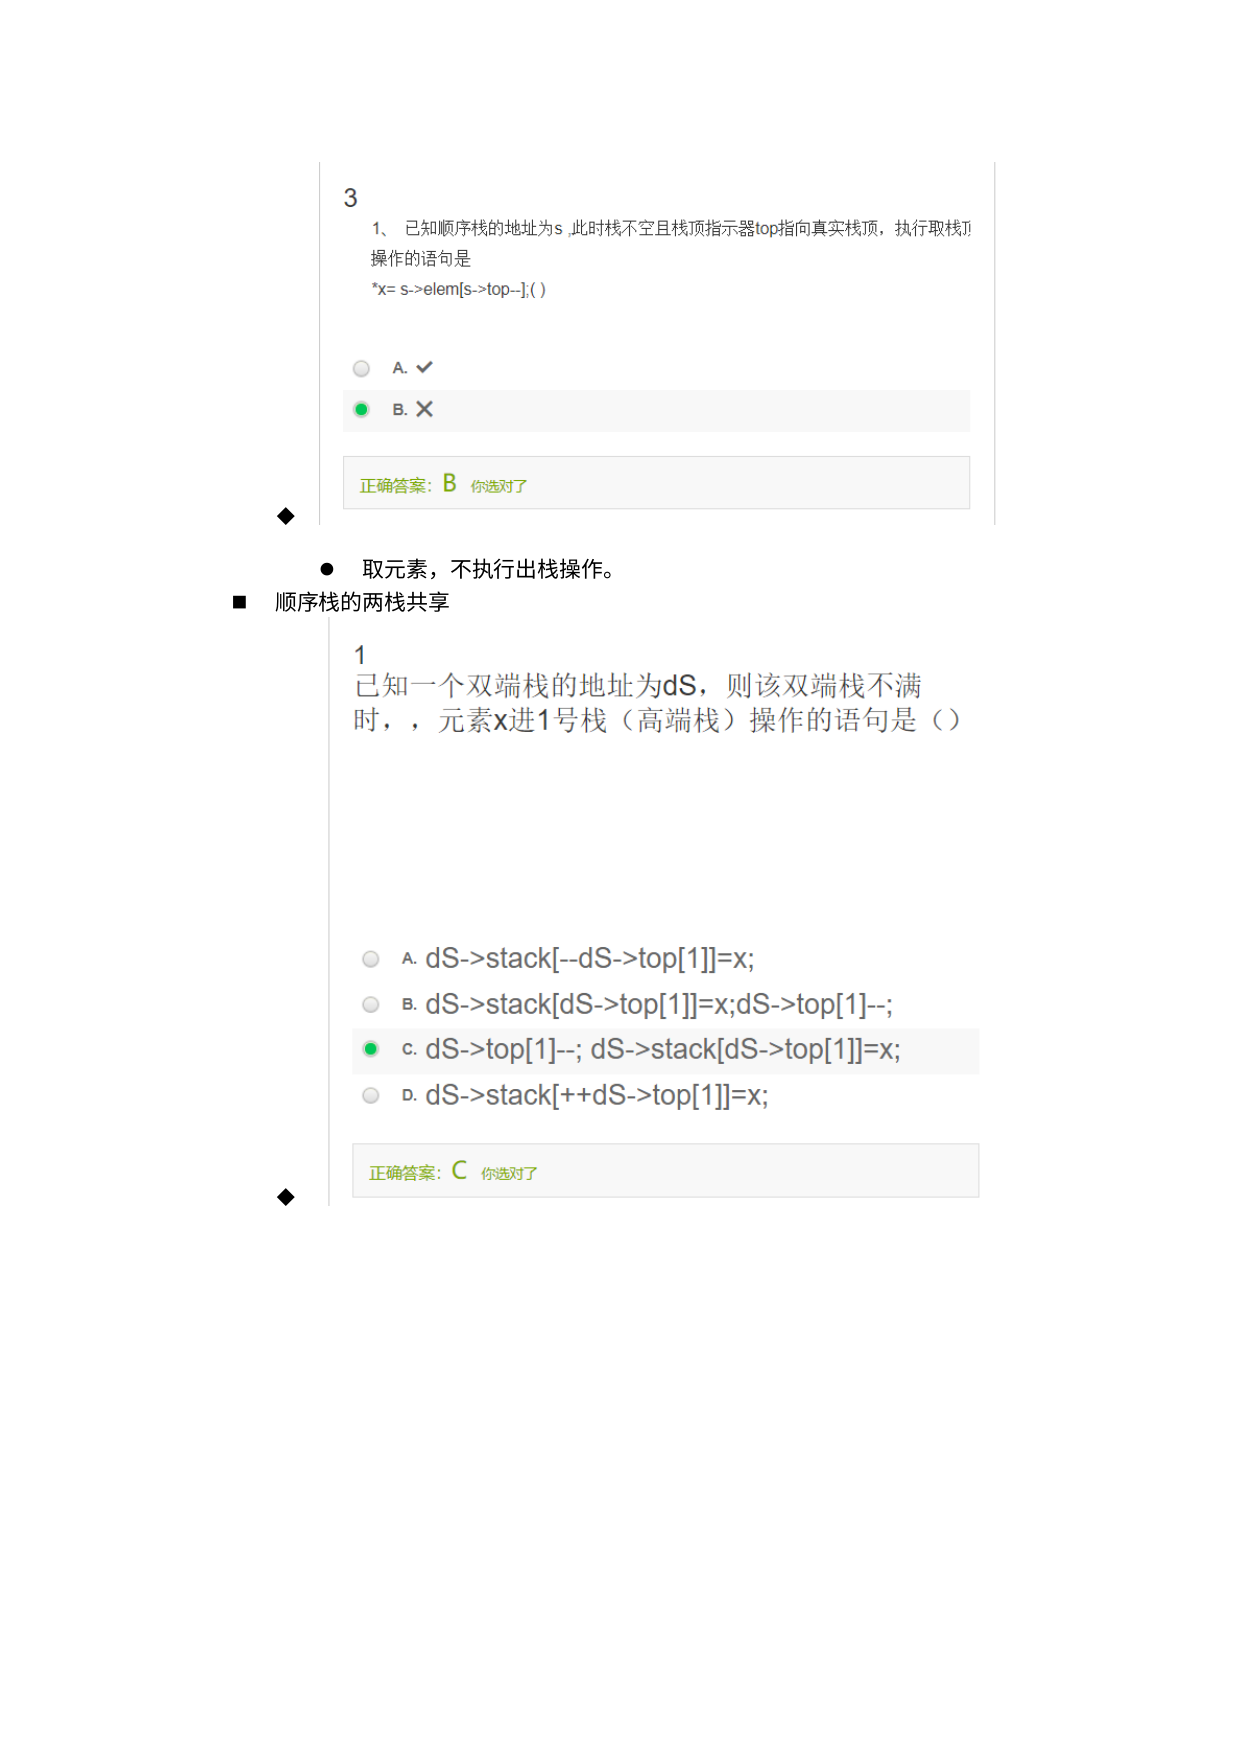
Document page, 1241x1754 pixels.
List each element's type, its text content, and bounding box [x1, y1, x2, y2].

list 顺序栈的两栈共享 [231, 584, 1053, 617]
picture [318, 617, 993, 1206]
picture [318, 162, 1011, 525]
list 取元素，不执行出栈操作。 [319, 552, 1053, 584]
